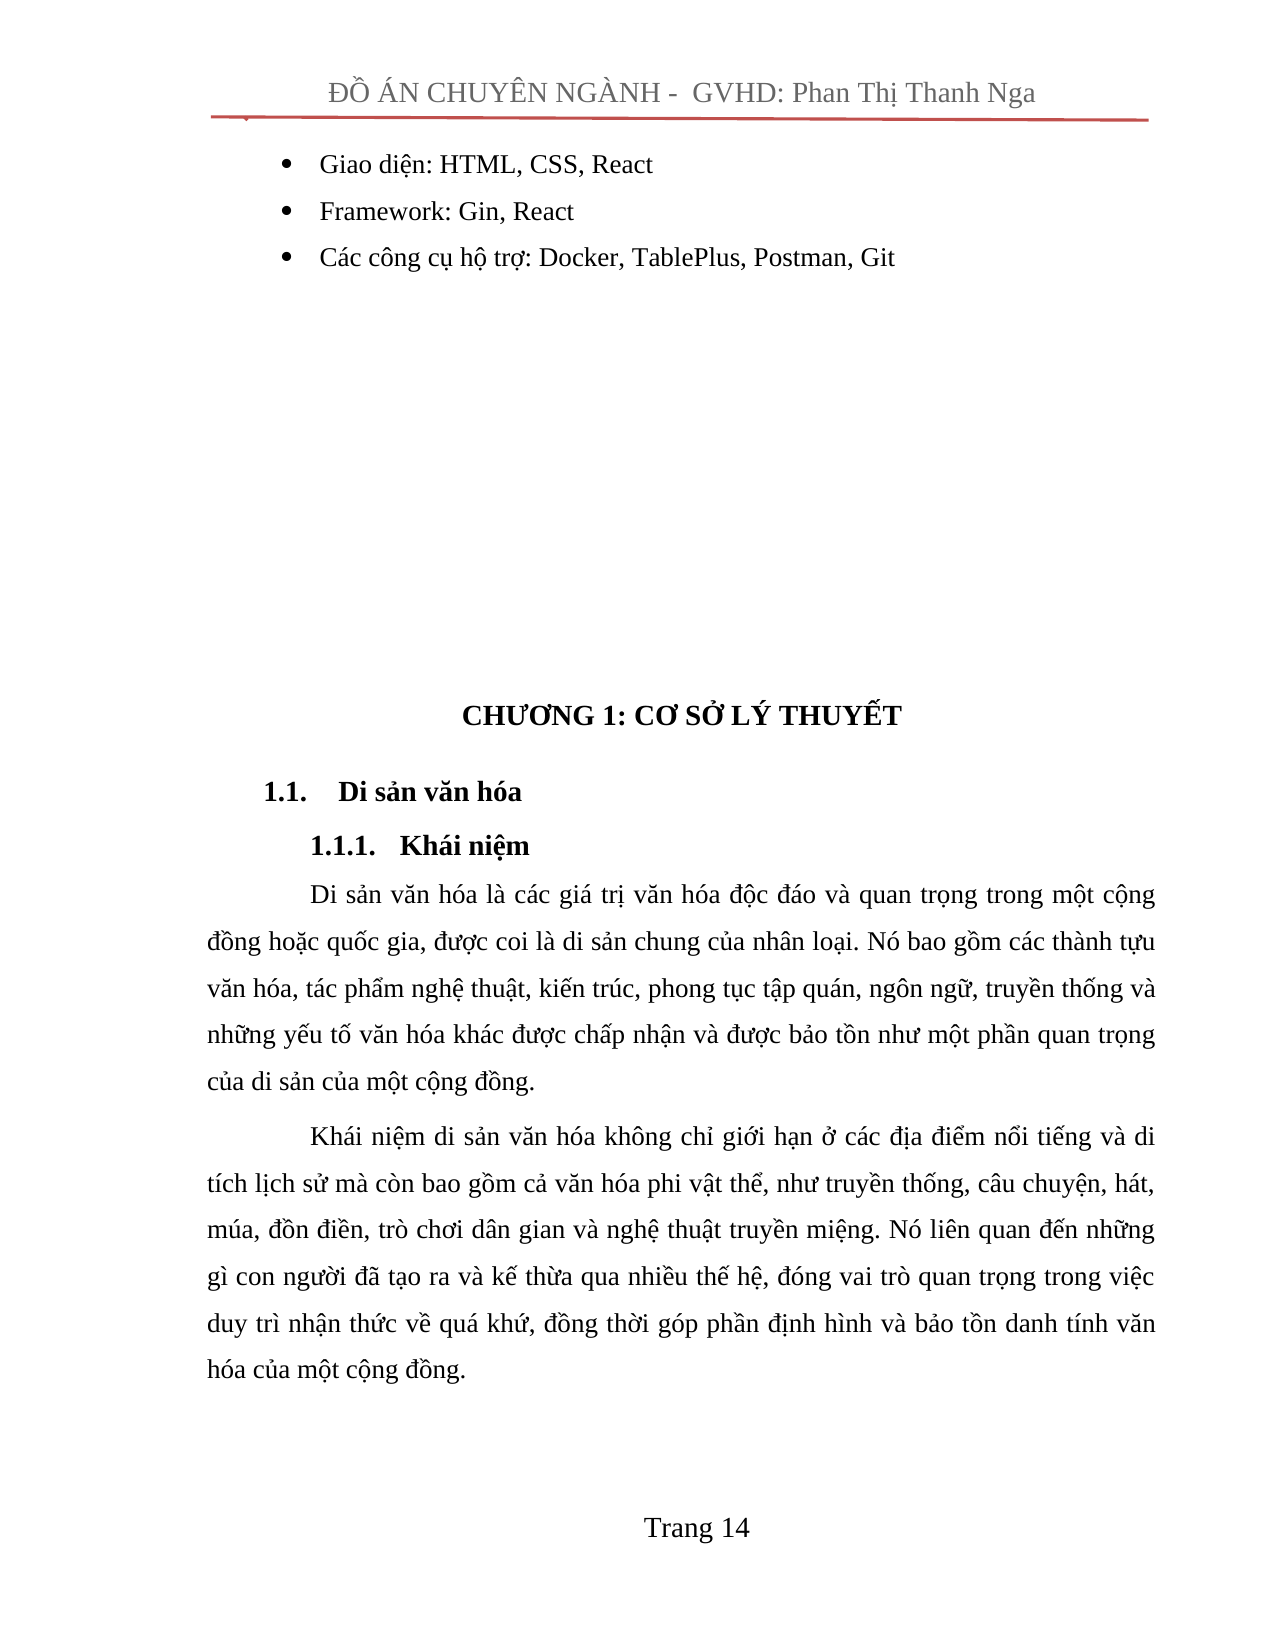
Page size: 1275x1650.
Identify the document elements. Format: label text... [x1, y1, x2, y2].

text Di sản văn hóa là các giá trị văn hóa độc đáo và quan trọng trong một cộng đồng hoặc quốc gia, được coi là di sản chung của nhân loại. Nó bao gồm các thành tựu văn hóa, tác phẩm nghệ thuật, kiến trúc, phong tục tập quán, ngôn ngữ, truyền thống và những yếu tố văn hóa khác được chấp nhận và được bảo tồn như một phần quan trọng của di sản của một cộng đồng. [207, 878, 1157, 1096]
list Các công cụ hộ trợ: Docker, TablePlus, Postman, Git [282, 241, 1157, 273]
subtitle Di sản văn hóa [263, 774, 1157, 807]
list Framework: Gin, React [282, 194, 1157, 226]
subtitle CHƯƠNG 1: CƠ SỞ LÝ THUYẾT [207, 698, 1157, 732]
list Giao diện: HTML, CSS, React [282, 148, 1157, 179]
subtitle Khái niệm [310, 828, 1157, 862]
text Khái niệm di sản văn hóa không chỉ giới hạn ở các địa điểm nổi tiếng và di tích lịch sử mà còn bao gồm cả văn hóa phi vật thể, như truyền thống, câu chuyện, hát, múa, đồn điền, trò chơi dân gian và nghệ thuật truyền miệng. Nó liên quan đến những gì con người đã tạo ra và kế thừa qua nhiều thế hệ, đóng vai trò quan trọng trong việc duy trì nhận thức về quá khứ, đồng thời góp phần định hình và bảo tồn danh tính văn hóa của một cộng đồng. [207, 1120, 1157, 1384]
